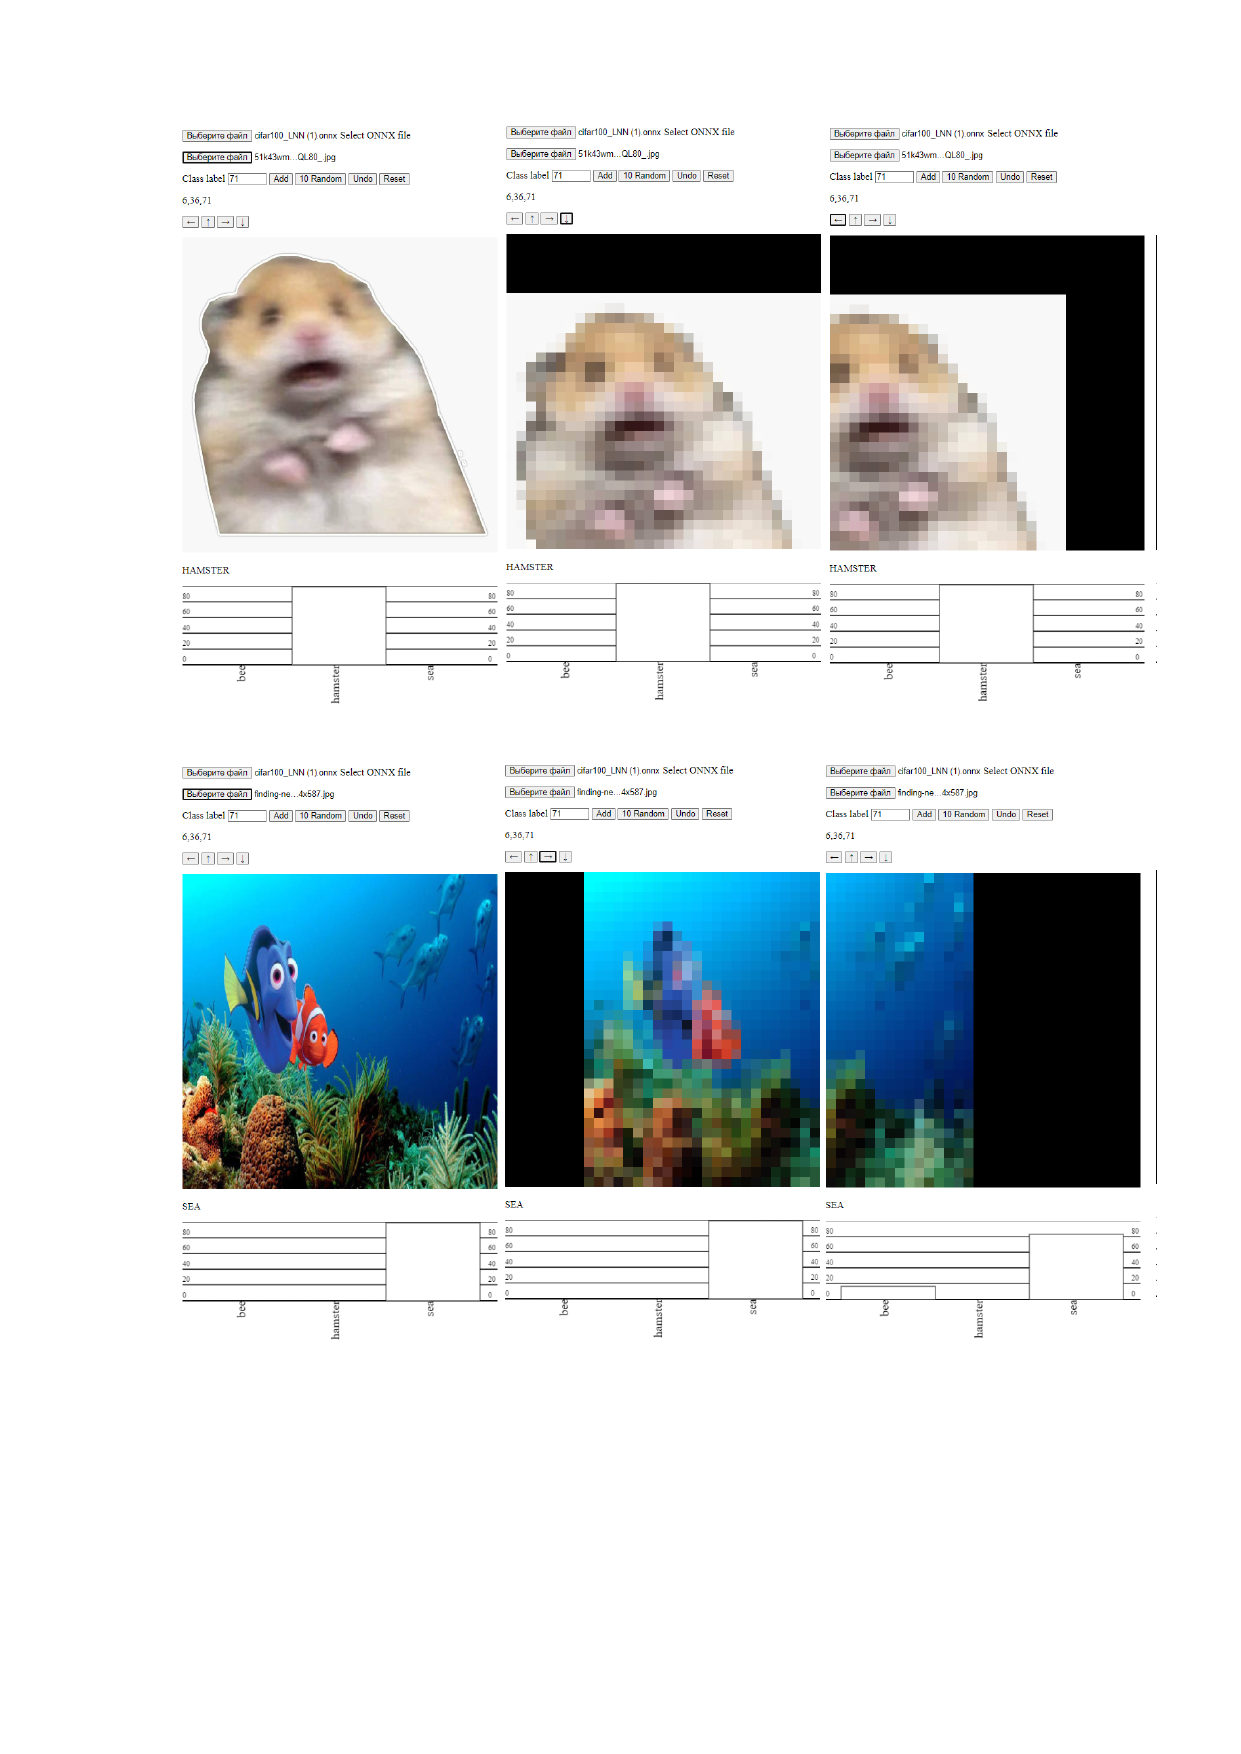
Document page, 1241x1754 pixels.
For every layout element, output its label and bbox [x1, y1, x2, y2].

picture [177, 758, 1160, 1358]
picture [177, 123, 1160, 715]
